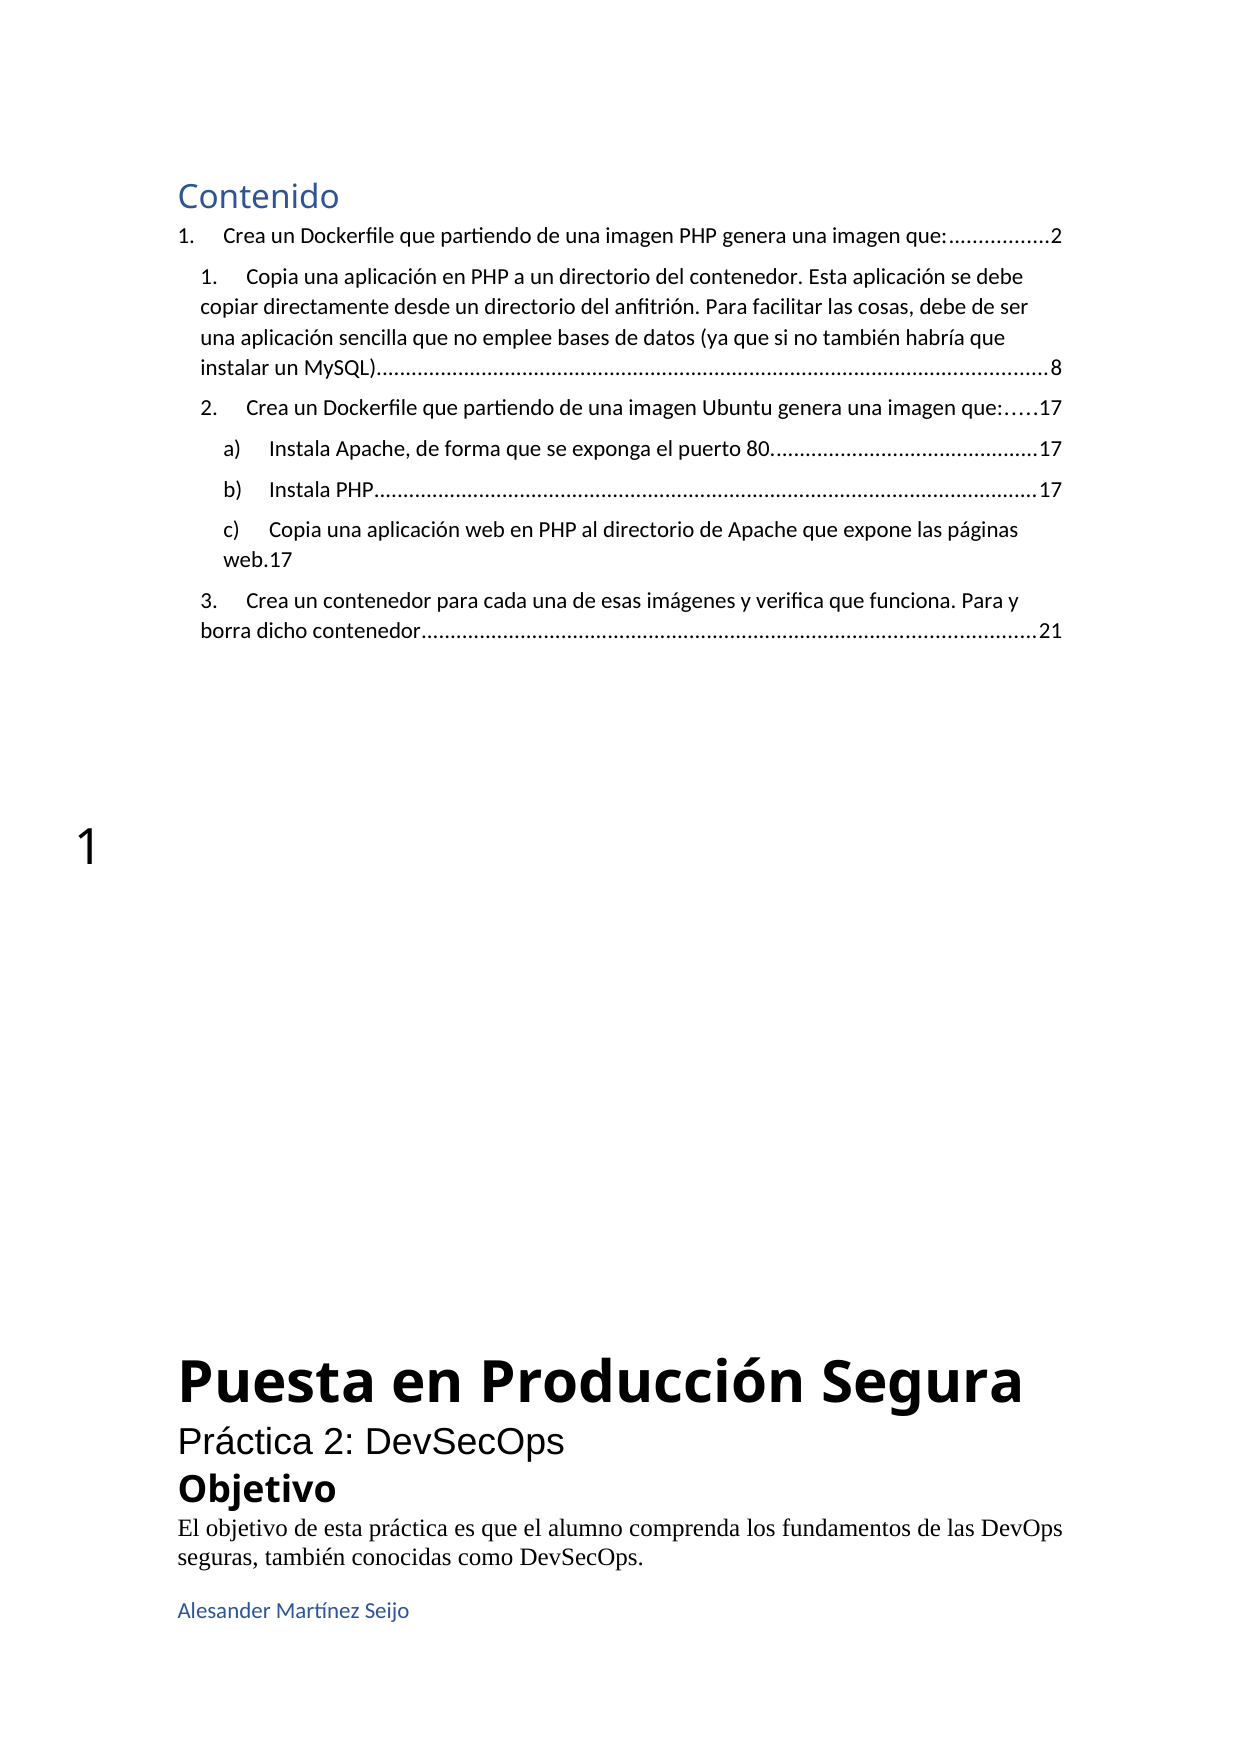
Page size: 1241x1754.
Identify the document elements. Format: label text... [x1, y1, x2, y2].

text Puesta en Producción Segura [177, 1340, 1063, 1419]
text Práctica 2: DevSecOps [177, 1419, 1063, 1462]
text El objetivo de esta práctica es que el alumno comprenda los fundamentos de las DevOps seguras, también conocidas como DevSecOps. [177, 1513, 1063, 1571]
text Objetivo [177, 1462, 1063, 1513]
